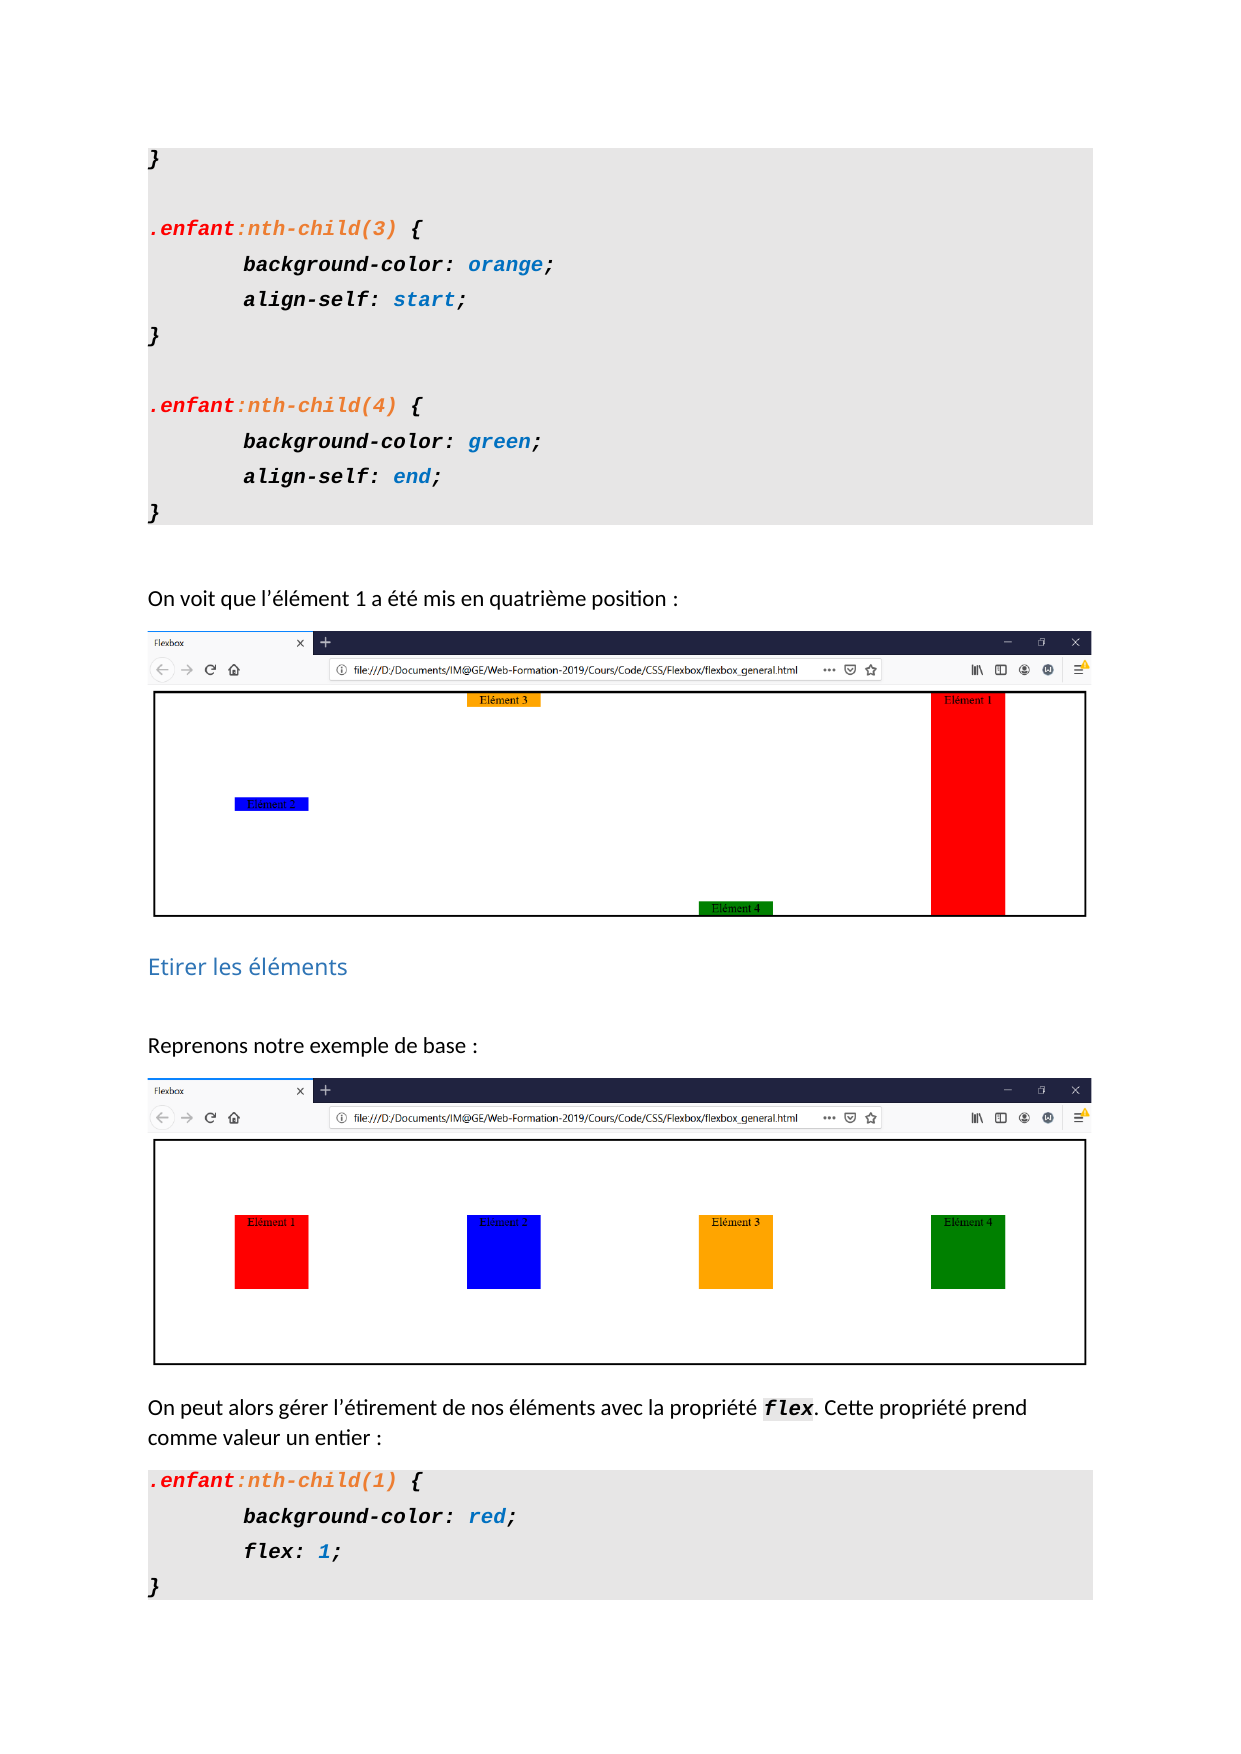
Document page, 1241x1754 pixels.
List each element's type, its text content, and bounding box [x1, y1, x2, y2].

text align-self: start; [148, 289, 1093, 313]
text background-color: green; [148, 431, 1093, 454]
text .enfant:nth-child(3) { [148, 218, 1093, 242]
text } [148, 1576, 1093, 1600]
text background-color: orange; [148, 254, 1093, 277]
text Reprenons notre exemple de base : [148, 1031, 1093, 1059]
text flex: 1; [148, 1541, 1093, 1565]
text } [148, 325, 1093, 348]
picture [147, 631, 1092, 932]
text } [148, 502, 1093, 525]
subtitle Etirer les éléments [148, 951, 1093, 982]
text .enfant:nth-child(1) { [148, 1470, 1093, 1494]
text } [148, 148, 1093, 171]
text On voit que l’élément 1 a été mis en quatrième position : [148, 584, 1093, 612]
text align-self: end; [148, 466, 1093, 490]
text On peut alors gérer l’étirement de nos éléments avec la propriété flex. Cette propriété prend comme valeur un entier : [148, 1393, 1093, 1451]
picture [147, 1078, 1092, 1374]
text .enfant:nth-child(4) { [148, 396, 1093, 419]
text background-color: red; [148, 1506, 1093, 1529]
